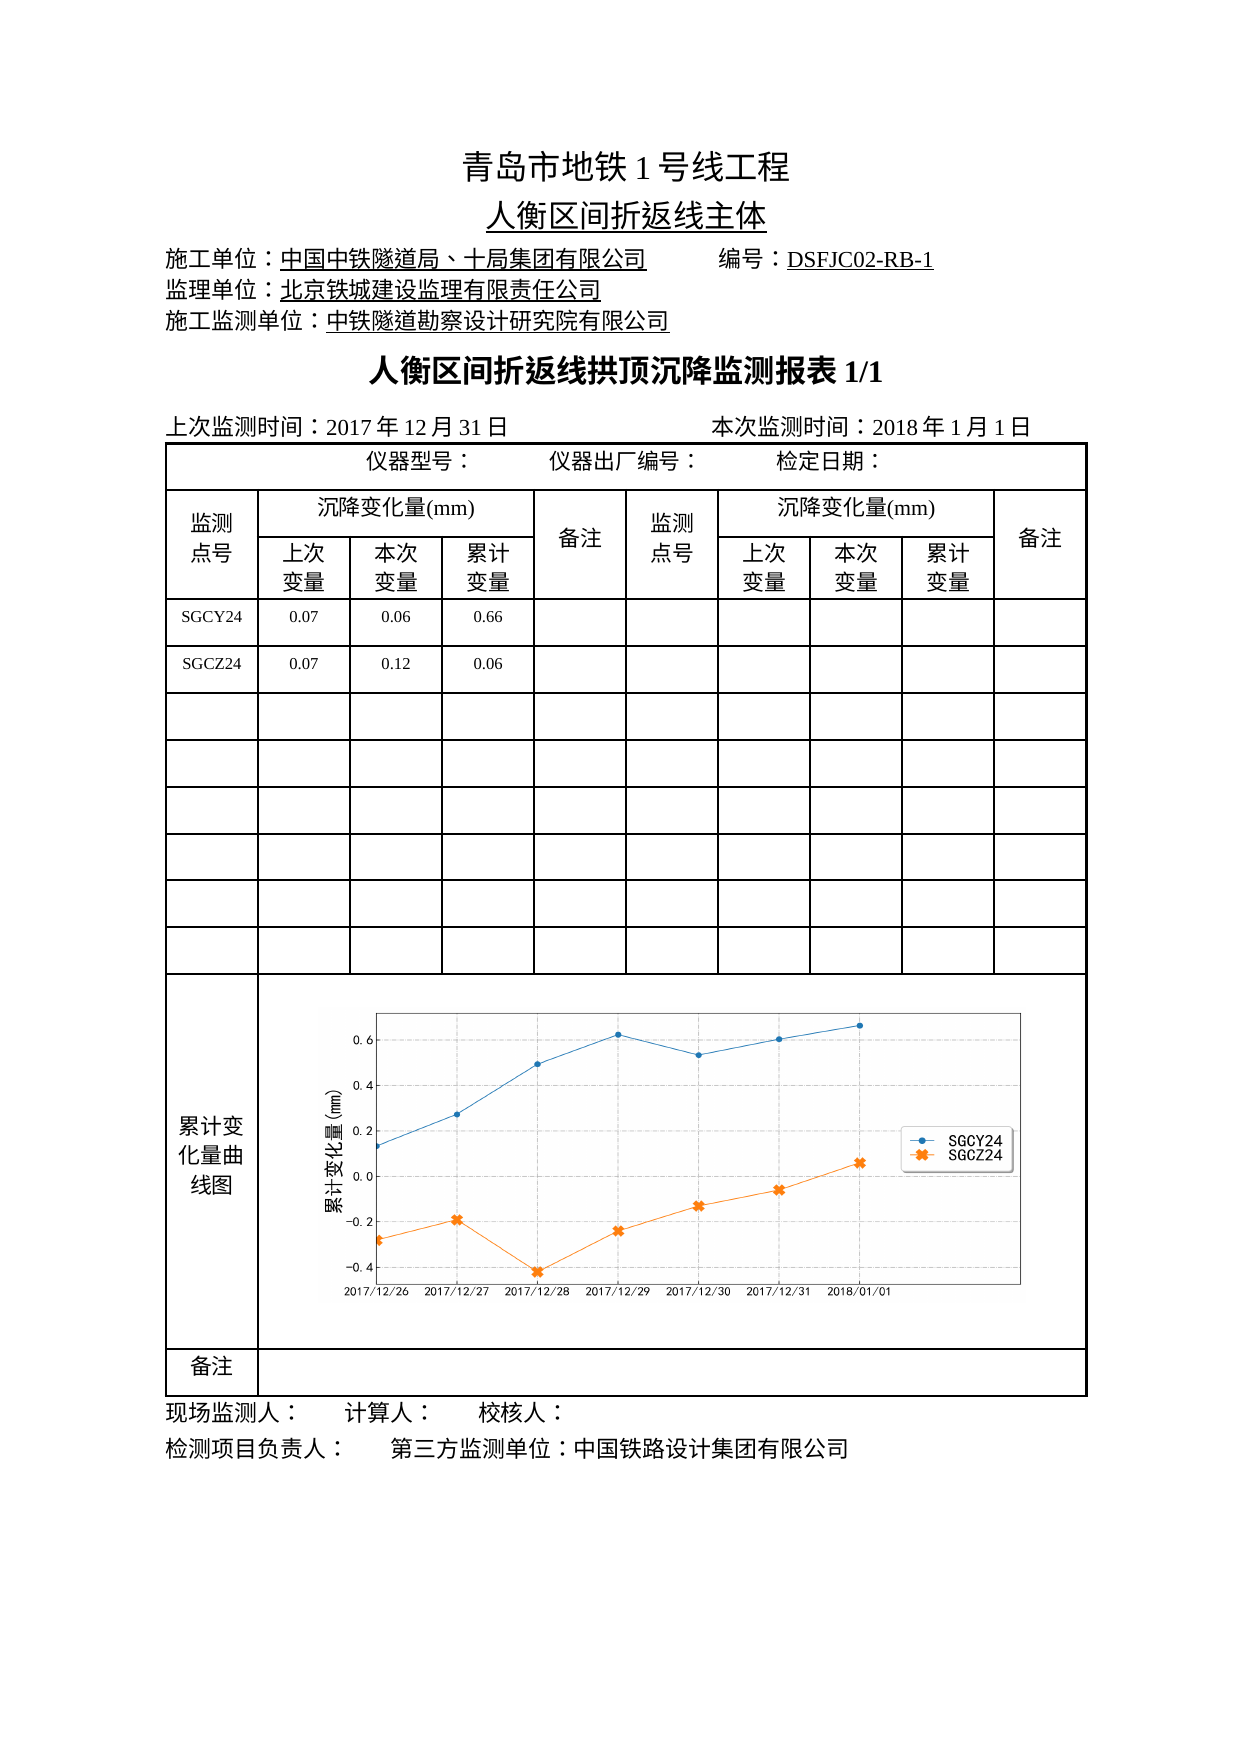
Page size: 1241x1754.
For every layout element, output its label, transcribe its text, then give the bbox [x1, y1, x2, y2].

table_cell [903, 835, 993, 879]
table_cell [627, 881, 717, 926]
text 施工单位：中国中铁隧道局、十局集团有限公司 编号：DSFJC02-RB-1 [165, 243, 1087, 274]
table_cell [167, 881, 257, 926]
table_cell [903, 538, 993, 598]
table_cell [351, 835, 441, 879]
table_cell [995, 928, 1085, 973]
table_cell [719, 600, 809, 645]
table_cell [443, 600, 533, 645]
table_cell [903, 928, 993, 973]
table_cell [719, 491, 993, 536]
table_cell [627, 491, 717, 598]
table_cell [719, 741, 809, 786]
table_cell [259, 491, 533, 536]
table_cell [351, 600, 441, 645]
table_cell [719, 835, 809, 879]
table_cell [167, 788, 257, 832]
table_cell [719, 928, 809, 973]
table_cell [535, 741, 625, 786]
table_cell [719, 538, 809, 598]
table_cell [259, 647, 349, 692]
picture [317, 1007, 1027, 1303]
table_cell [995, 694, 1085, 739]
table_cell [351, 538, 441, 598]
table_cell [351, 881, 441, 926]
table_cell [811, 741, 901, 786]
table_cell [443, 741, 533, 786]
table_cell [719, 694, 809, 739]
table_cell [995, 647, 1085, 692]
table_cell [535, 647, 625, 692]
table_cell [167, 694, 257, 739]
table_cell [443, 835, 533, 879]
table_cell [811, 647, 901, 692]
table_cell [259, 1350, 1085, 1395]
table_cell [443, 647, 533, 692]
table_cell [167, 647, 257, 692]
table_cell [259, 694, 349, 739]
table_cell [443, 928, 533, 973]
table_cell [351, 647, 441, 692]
text 现场监测人： 计算人： 校核人： [165, 1397, 1087, 1428]
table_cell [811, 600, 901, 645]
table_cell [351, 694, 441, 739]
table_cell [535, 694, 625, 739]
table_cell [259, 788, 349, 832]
text 检测项目负责人： 第三方监测单位：中国铁路设计集团有限公司 [165, 1433, 1087, 1464]
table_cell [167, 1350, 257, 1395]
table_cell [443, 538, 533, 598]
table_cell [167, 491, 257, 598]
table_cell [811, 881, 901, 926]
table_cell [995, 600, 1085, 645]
text 施工监测单位：中铁隧道勘察设计研究院有限公司 [165, 305, 1087, 337]
text 监理单位：北京铁城建设监理有限责任公司 [165, 274, 1087, 305]
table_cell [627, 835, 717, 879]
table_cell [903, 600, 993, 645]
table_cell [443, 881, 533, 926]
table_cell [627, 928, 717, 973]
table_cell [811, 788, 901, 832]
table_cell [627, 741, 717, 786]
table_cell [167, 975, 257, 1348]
text 人衡区间折返线拱顶沉降监测报表1/1 [165, 349, 1087, 392]
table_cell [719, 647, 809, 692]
text 上次监测时间：2017年12月31日 本次监测时间：2018年1月1日 [165, 411, 1087, 442]
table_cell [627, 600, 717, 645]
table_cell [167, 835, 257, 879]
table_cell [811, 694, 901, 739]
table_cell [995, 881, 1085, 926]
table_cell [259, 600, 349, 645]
text 人衡区间折返线主体 [165, 184, 1087, 239]
text 青岛市地铁1号线工程 [165, 159, 1087, 184]
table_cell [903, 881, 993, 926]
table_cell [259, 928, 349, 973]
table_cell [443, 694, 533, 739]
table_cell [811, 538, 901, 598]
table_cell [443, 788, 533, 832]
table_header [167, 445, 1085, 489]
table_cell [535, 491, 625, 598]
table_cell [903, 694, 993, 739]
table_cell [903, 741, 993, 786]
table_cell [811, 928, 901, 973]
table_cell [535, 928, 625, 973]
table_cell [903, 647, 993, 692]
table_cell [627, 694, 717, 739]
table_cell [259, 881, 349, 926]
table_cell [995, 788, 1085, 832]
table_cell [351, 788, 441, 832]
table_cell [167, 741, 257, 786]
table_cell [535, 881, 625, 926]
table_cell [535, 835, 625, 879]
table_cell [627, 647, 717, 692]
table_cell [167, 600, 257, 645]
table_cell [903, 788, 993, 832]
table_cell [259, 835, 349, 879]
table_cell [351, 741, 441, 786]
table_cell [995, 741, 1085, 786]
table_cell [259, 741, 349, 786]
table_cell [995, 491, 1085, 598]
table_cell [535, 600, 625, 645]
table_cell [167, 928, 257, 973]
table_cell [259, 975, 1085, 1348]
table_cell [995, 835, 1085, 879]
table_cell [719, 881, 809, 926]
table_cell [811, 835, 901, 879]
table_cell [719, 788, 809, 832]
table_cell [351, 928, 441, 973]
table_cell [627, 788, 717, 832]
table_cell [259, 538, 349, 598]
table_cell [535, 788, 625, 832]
